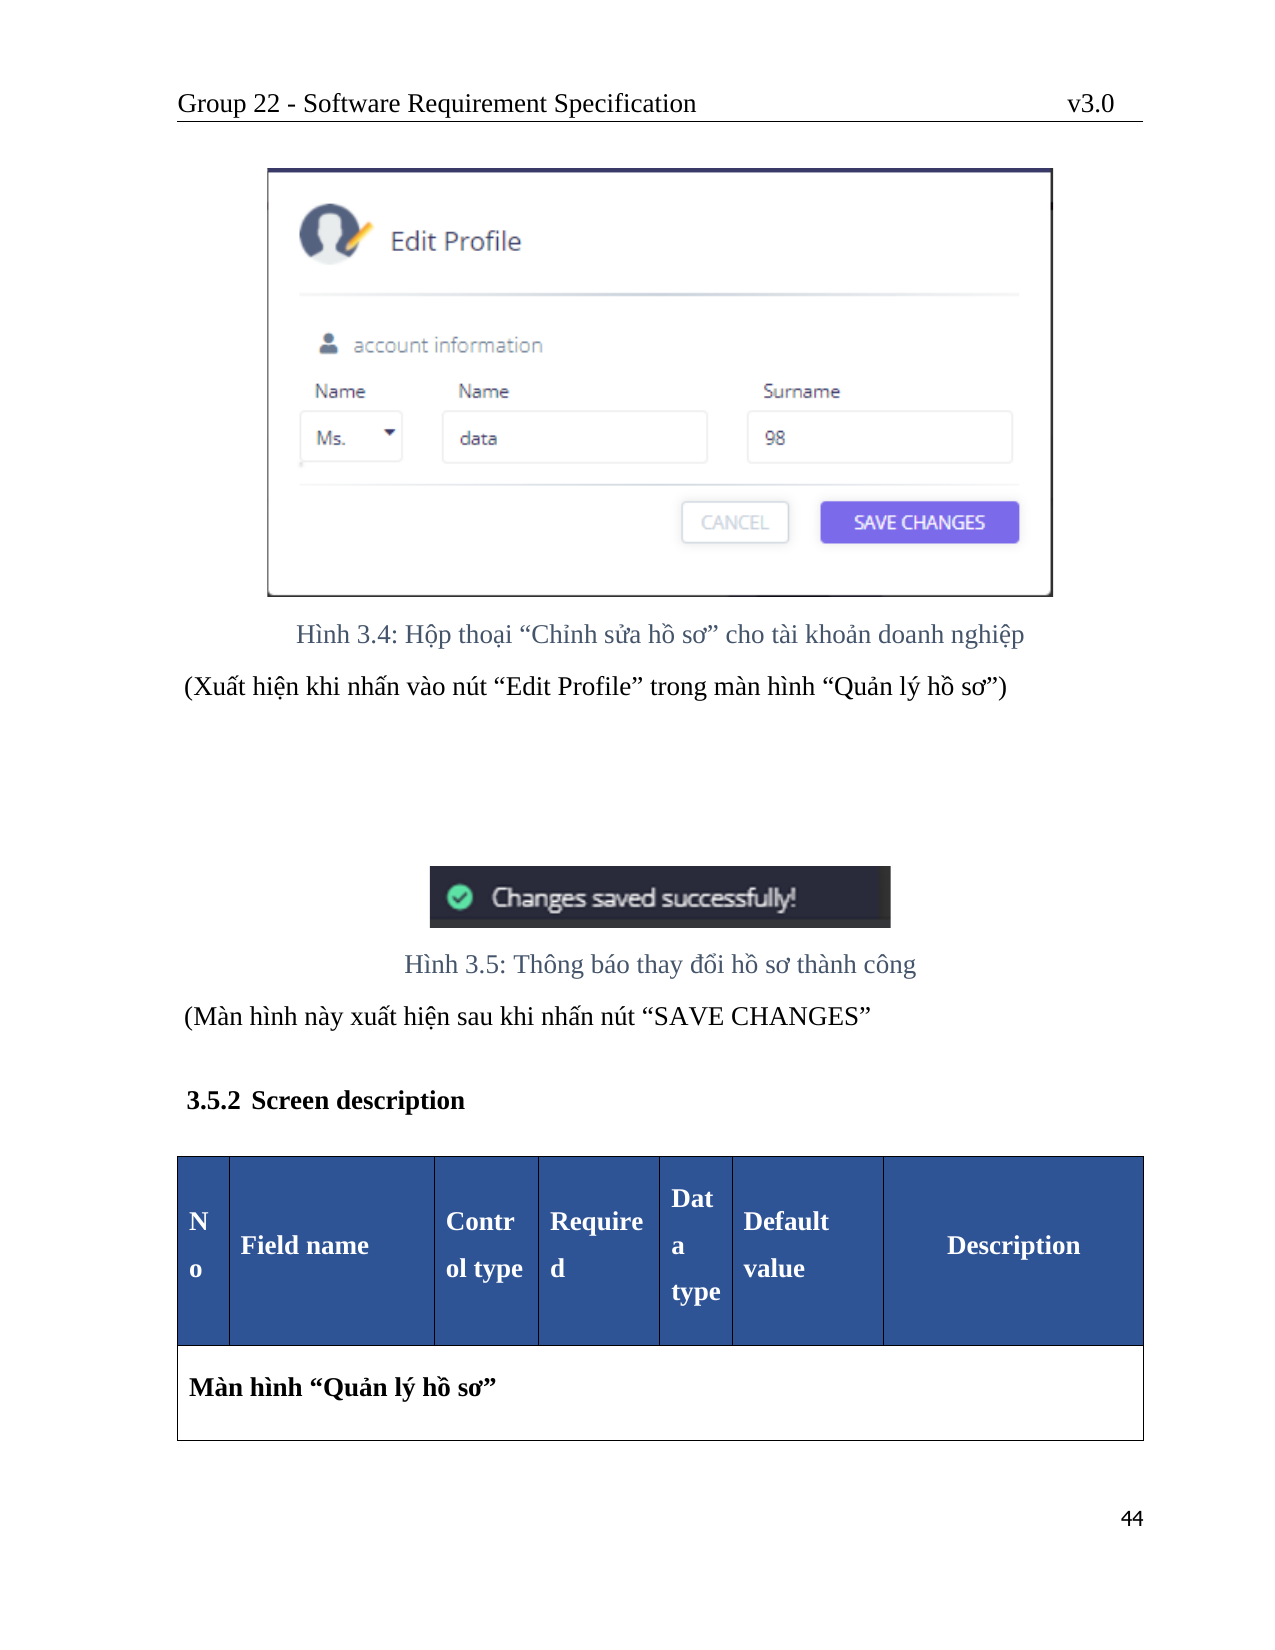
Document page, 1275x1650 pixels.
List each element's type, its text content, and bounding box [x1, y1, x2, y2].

table_header Data type [660, 1157, 732, 1345]
picture [429, 866, 891, 928]
text Hình 3.4: Hộp thoại “Chỉnh sửa hồ sơ” cho tài khoản doanh nghiệp [177, 618, 1143, 649]
table_header Description [884, 1157, 1143, 1345]
table_header No [178, 1157, 229, 1345]
text (Xuất hiện khi nhấn vào nút “Edit Profile” trong màn hình “Quản lý hồ sơ”) [177, 670, 1143, 701]
picture [267, 168, 1054, 597]
list Screen description [213, 1084, 1143, 1116]
text Hình 3.5: Thông báo thay đổi hồ sơ thành công [177, 948, 1143, 979]
table_header Field name [230, 1157, 434, 1345]
table_header Default value [733, 1157, 883, 1345]
table_header Required [539, 1157, 659, 1345]
table_header Control type [435, 1157, 538, 1345]
table_cell Màn hình “Quản lý hồ sơ” [178, 1346, 1143, 1440]
text (Màn hình này xuất hiện sau khi nhấn nút “SAVE CHANGES” [177, 1000, 1143, 1031]
